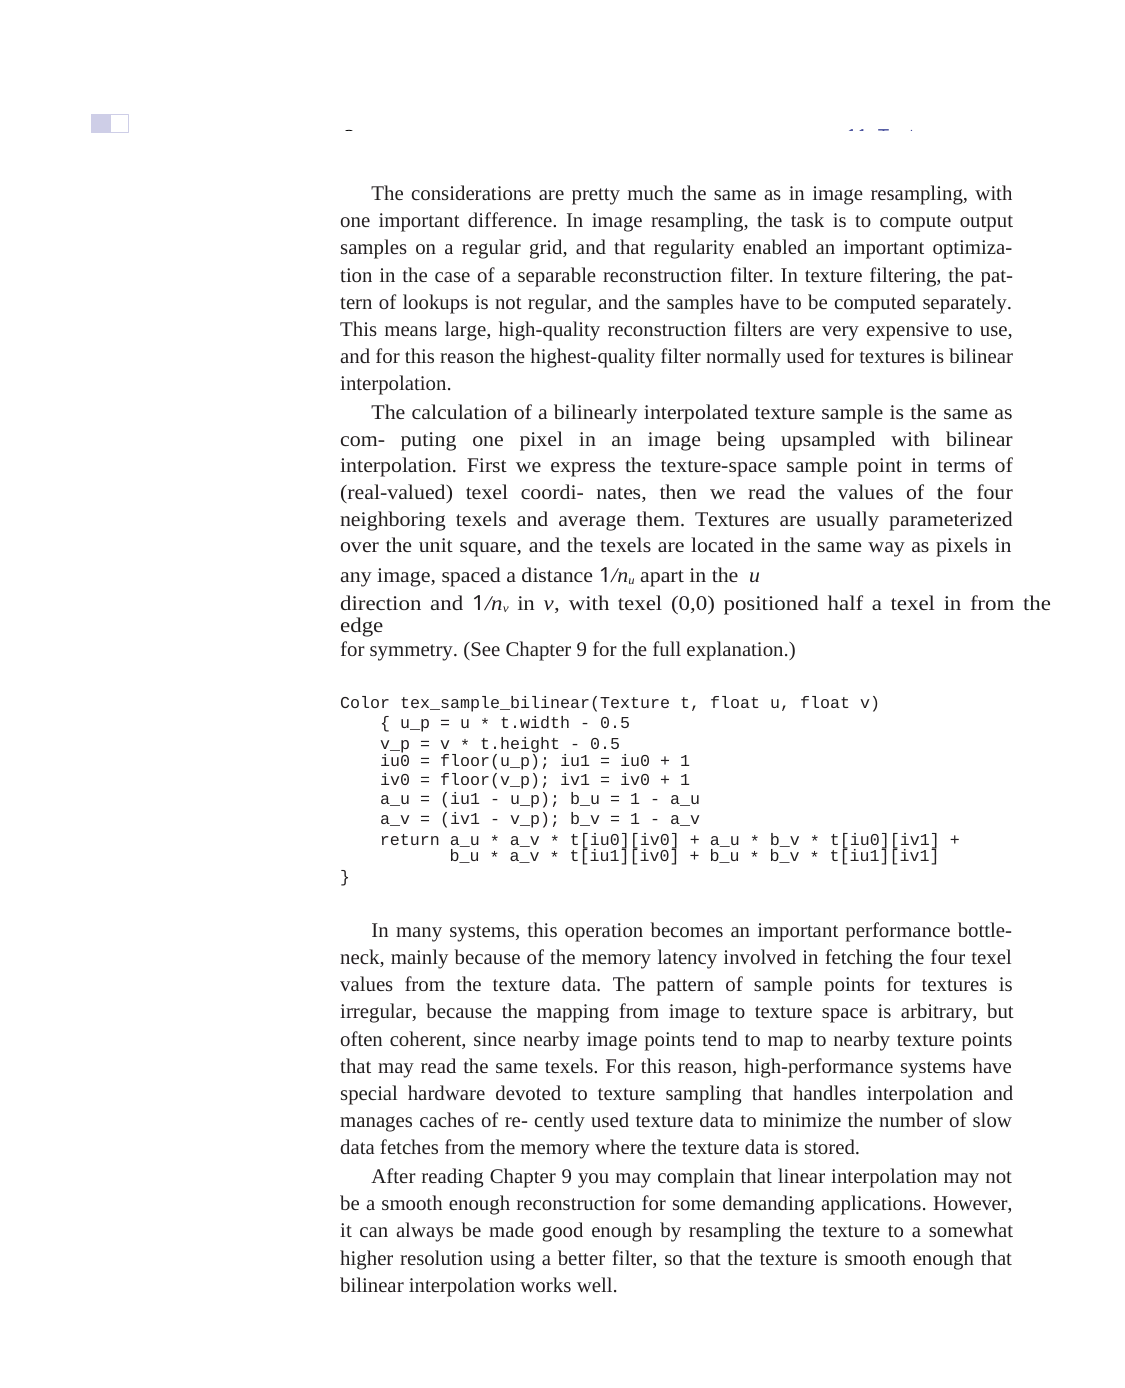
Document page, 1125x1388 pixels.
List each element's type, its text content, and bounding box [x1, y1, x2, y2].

text The calculation of a bilinearly interpolated texture sample is the same as com- puting one pixel in an image being upsampled with bilinear interpolation. First we express the texture-space sample point in terms of (real-valued) texel coordi- nates, then we read the values of the four neighboring texels and average them. Textures are usually parameterized over the unit square, and the texels are located in the same way as pixels in any image, spaced a distance 1/nu apart in the u [340, 400, 1013, 589]
text After reading Chapter 9 you may complain that linear interpolation may not be a smooth enough reconstruction for some demanding applications. However, it can always be made good enough by resampling the texture to a somewhat higher resolution using a better filter, so that the texture is smooth enough that bilinear interpolation works well. [340, 1164, 1013, 1297]
text for symmetry. (See Chapter 9 for the full explanation.) [340, 637, 1052, 661]
text } [340, 868, 1052, 886]
text v_p = v * t.height - 0.5 [380, 736, 1052, 752]
text return a_u * a_v * t[iu0][iv0] + a_u * b_v * t[iu0][iv1] + b_u * a_v * t[iu1][iv0] + b_u * b_v * t[iu1][iv1] [379, 830, 988, 868]
text direction and 1/nv in v, with texel (0,0) positioned half a texel in from the edge [340, 592, 1052, 637]
text In many systems, this operation becomes an important performance bottle- neck, mainly because of the memory latency involved in fetching the four texel values from the texture data. The pattern of sample points for textures is irregular, because the mapping from image to texture space is arbitrary, but often coherent, since nearby image points tend to map to nearby texture points that may read the same texels. For this reason, high-performance systems have special hardware devoted to texture sampling that handles interpolation and manages caches of re- cently used texture data to minimize the number of slow data fetches from the memory where the texture data is stored. [340, 918, 1013, 1159]
text The considerations are pretty much the same as in image resampling, with one important difference. In image resampling, the task is to compute output samples on a regular grid, and that regularity enabled an important optimiza- tion in the case of a separable reconstruction filter. In texture filtering, the pat- tern of lookups is not regular, and the samples have to be computed separately. This means large, high-quality reconstruction filters are very expensive to use, and for this reason the highest-quality filter normally used for textures is bilinear interpolation. [340, 181, 1013, 395]
text Color tex_sample_bilinear(Texture t, float u, float v) { u_p = u * t.width - 0.5 [340, 694, 928, 735]
text iu0 = floor(u_p); iu1 = iu0 + 1 iv0 = floor(v_p); iv1 = iv0 + 1 a_u = (iu1 - u_p); b_u = 1 - a_u a_v = (iv1 - v_p); b_v = 1 - a_v [380, 752, 718, 829]
